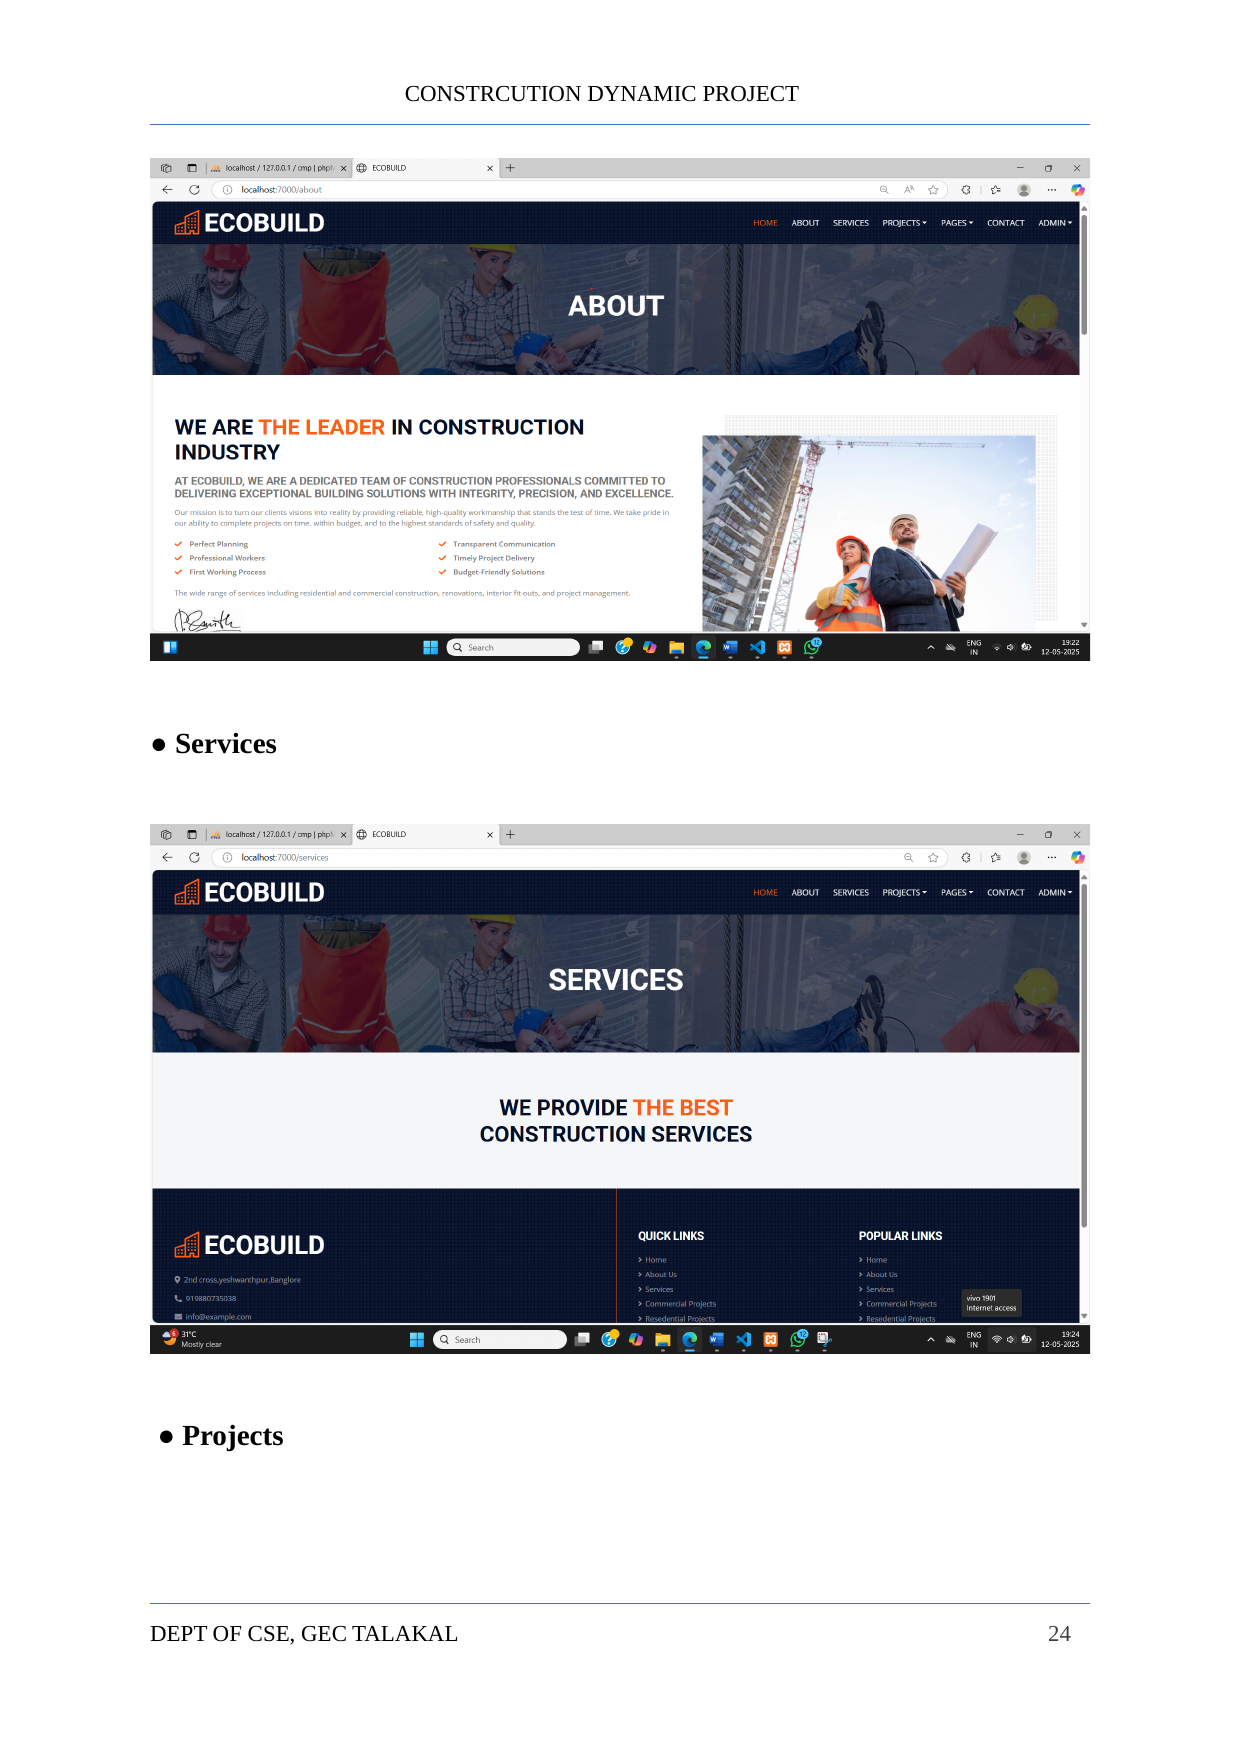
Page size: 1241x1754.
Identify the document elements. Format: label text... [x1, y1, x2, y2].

picture [150, 824, 1091, 1354]
picture [150, 158, 1091, 661]
text ● Projects [150, 1418, 1090, 1452]
text ● Services [150, 726, 1090, 759]
